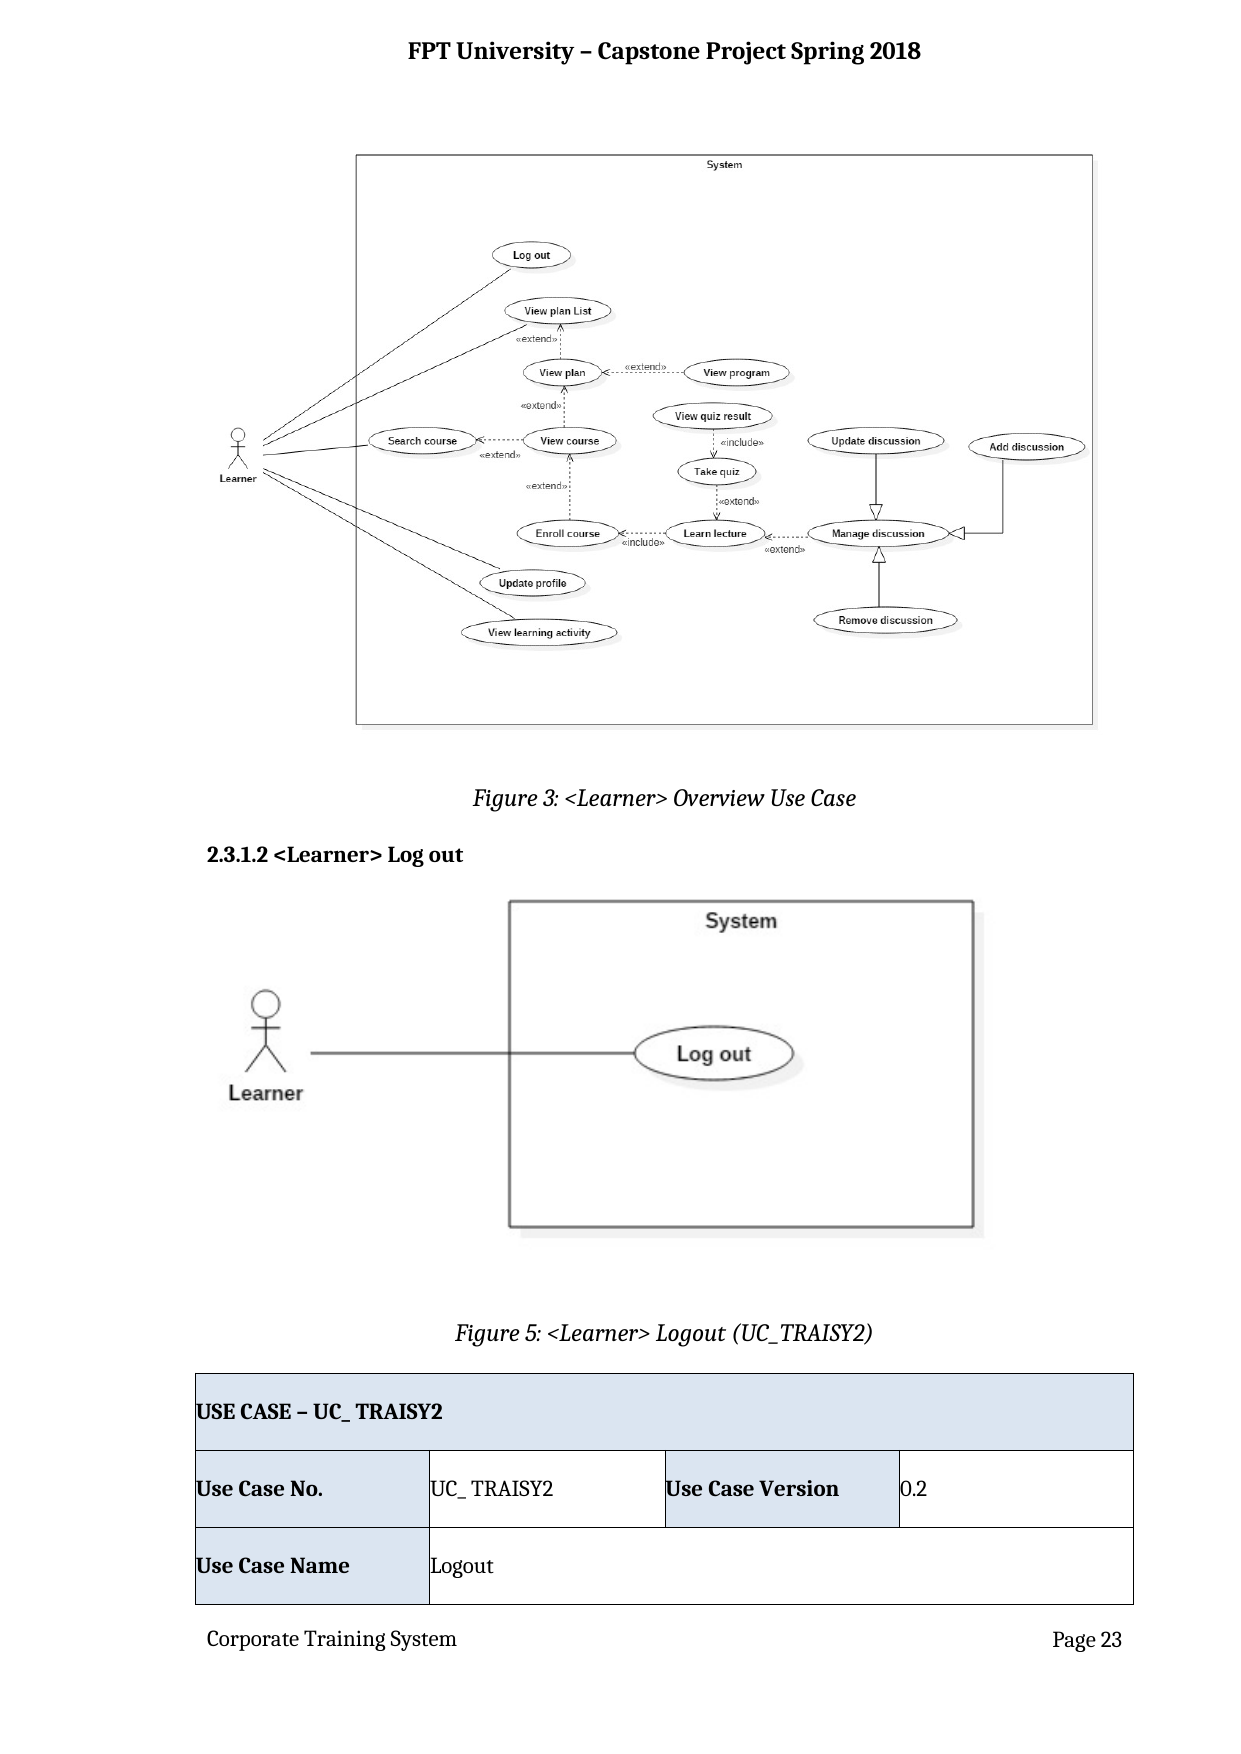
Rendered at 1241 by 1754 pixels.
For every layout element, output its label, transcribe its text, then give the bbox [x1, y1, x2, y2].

text Figure 3: <Learner> Overview Use Case [207, 784, 1122, 812]
table_cell Logout [430, 1528, 1133, 1604]
picture [206, 147, 1123, 755]
table_header USE CASE – UC_ TRAISY2 [196, 1374, 1133, 1450]
picture [206, 886, 1035, 1290]
text Figure 5: <Learner> Logout (UC_TRAISY2) [207, 1319, 1122, 1347]
table_cell UC_ TRAISY2 [430, 1451, 665, 1527]
table_cell Use Case Name [196, 1528, 429, 1604]
table_cell Use Case Version [666, 1451, 899, 1527]
table_cell Use Case No. [196, 1451, 429, 1527]
table_cell 0.2 [900, 1451, 1133, 1527]
text 2.3.1.2 <Learner> Log out [207, 842, 1122, 868]
